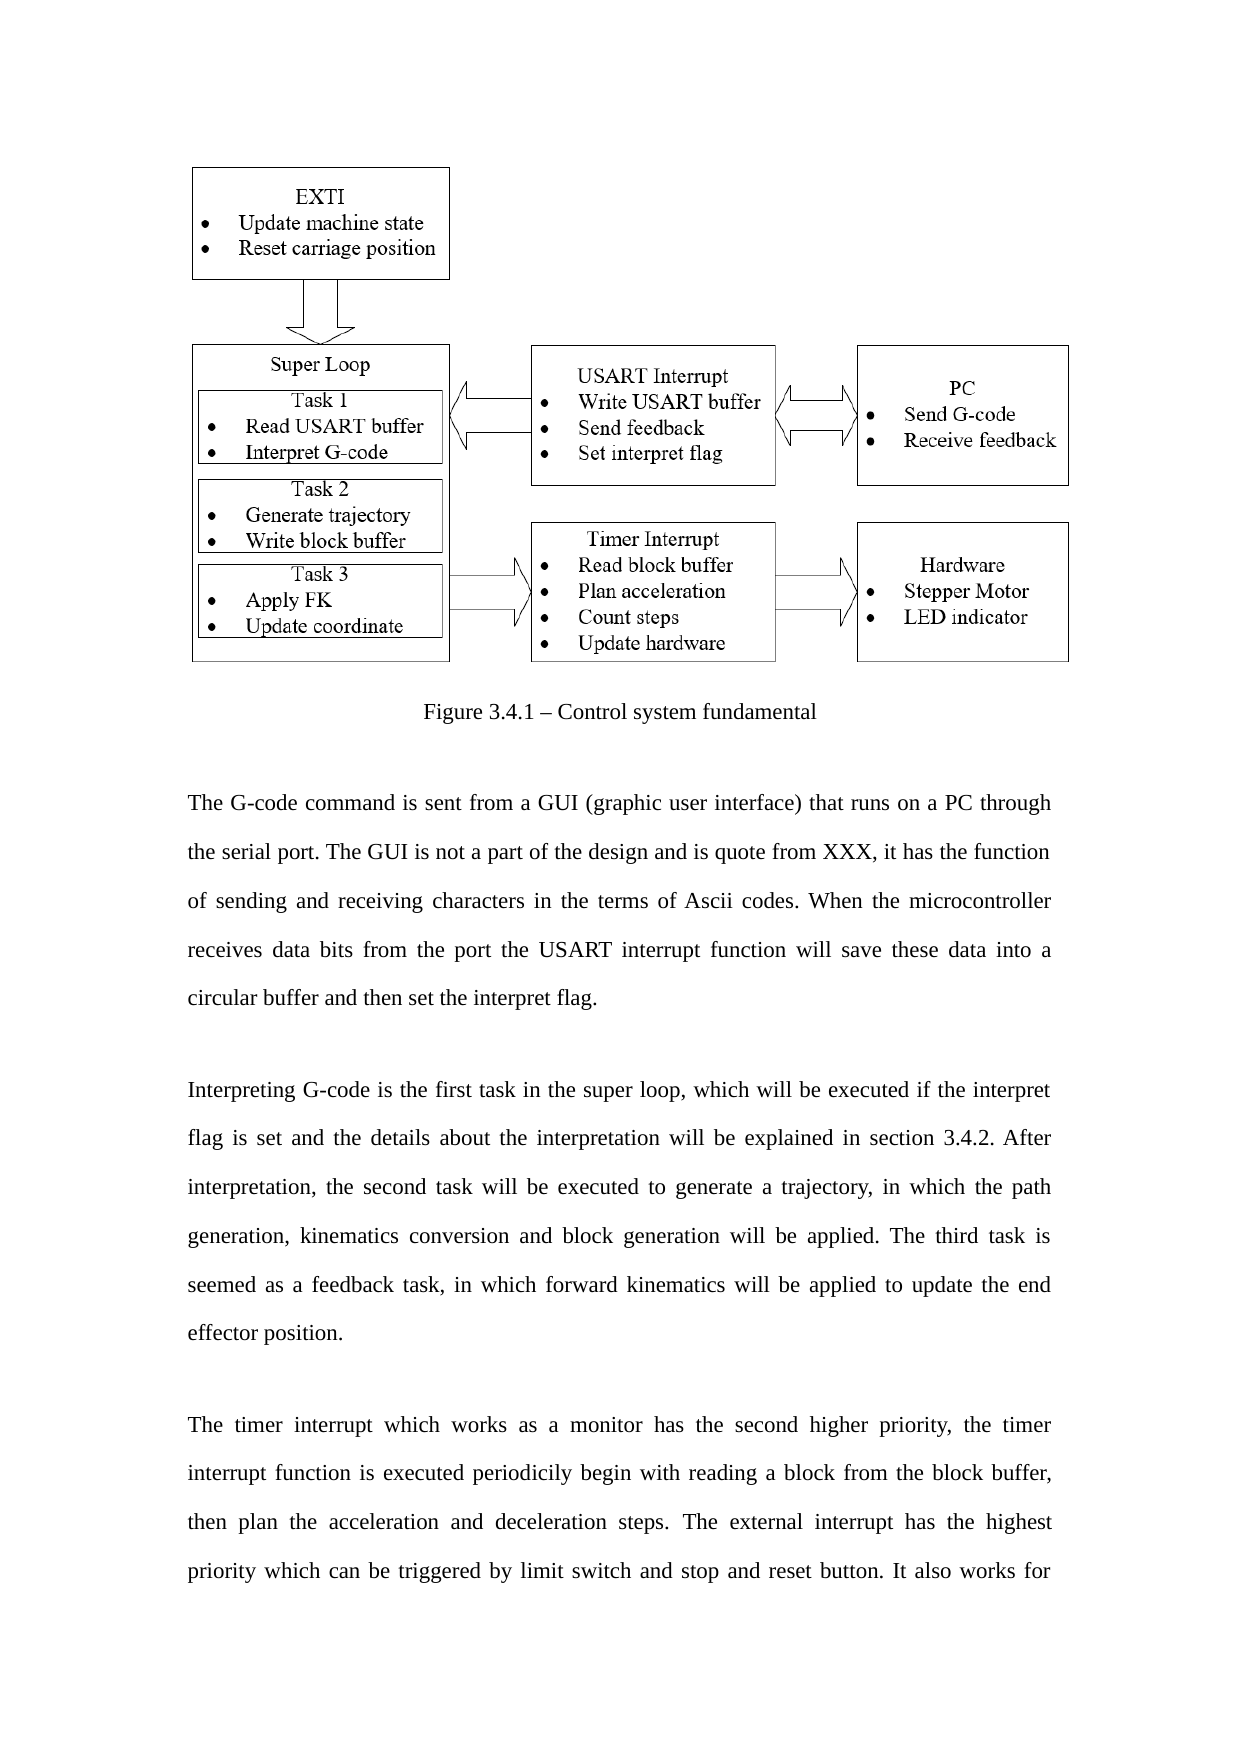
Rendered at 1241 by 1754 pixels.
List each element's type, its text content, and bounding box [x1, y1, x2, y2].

picture [187, 162, 1074, 670]
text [187, 1408, 1053, 1586]
text Figure 3.4.1 – Control system fundamental [187, 695, 1053, 728]
text The G-code command is sent from a GUI (graphic user interface) that runs on a PC through the serial port. The GUI is not a part of the design and is quote from XXX, it has the function of sending and receiving characters in the terms of Ascii codes. When the microcontroller receives data bits from the port the USART interrupt function will save these data into a circular buffer and then set the interpret flag. [187, 786, 1053, 1014]
text Interpreting G-code is the first task in the super loop, which will be executed if the interpret flag is set and the details about the interpretation will be explained in section 3.4.2. After interpretation, the second task will be executed to generate a trajectory, in which the path generation, kinematics conversion and block generation will be applied. The third task is seemed as a feedback task, in which forward kinematics will be applied to update the end effector position. [187, 1073, 1053, 1349]
